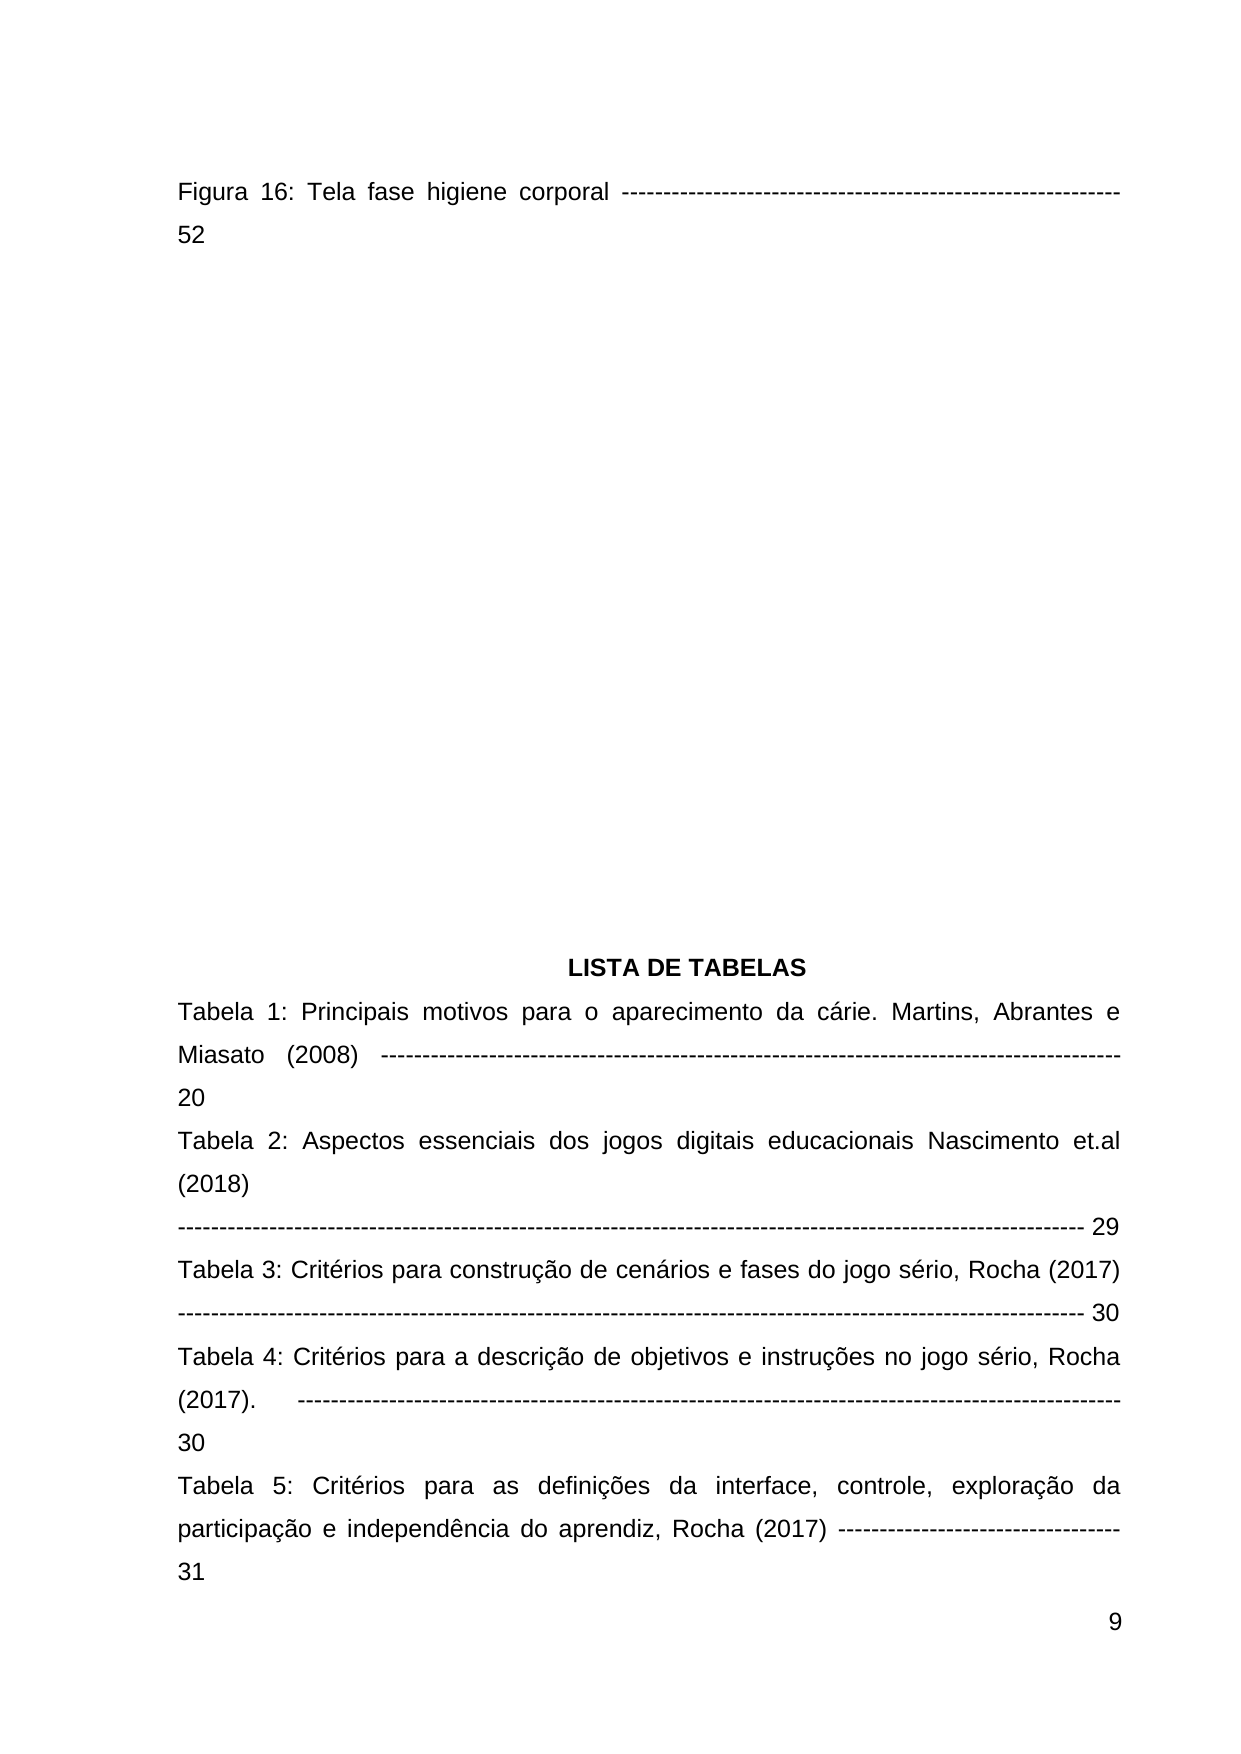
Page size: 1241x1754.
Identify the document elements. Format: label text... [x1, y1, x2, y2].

text LISTA DE TABELAS [177, 953, 1122, 982]
text Tabela 3: Critérios para construção de cenários e fases do jogo sério, Rocha (2017) ------------------------------------------------------------------------------------------------------------- 30 [177, 1255, 1122, 1327]
text Tabela 2: Aspectos essenciais dos jogos digitais educacionais Nascimento et.al (2018) ------------------------------------------------------------------------------------------------------------- 29 [177, 1126, 1122, 1241]
text Tabela 4: Critérios para a descrição de objetivos e instruções no jogo sério, Rocha (2017). --------------------------------------------------------------------------------------------------- 30 [177, 1342, 1122, 1457]
text Tabela 5: Critérios para as definições da interface, controle, exploração da participação e independência do aprendiz, Rocha (2017) ---------------------------------- 31 [177, 1471, 1122, 1586]
text Figura 16: Tela fase higiene corporal ------------------------------------------------------------ 52 [177, 177, 1122, 249]
text Tabela 1: Principais motivos para o aparecimento da cárie. Martins, Abrantes e Miasato (2008) ----------------------------------------------------------------------------------------- 20 [177, 997, 1122, 1112]
